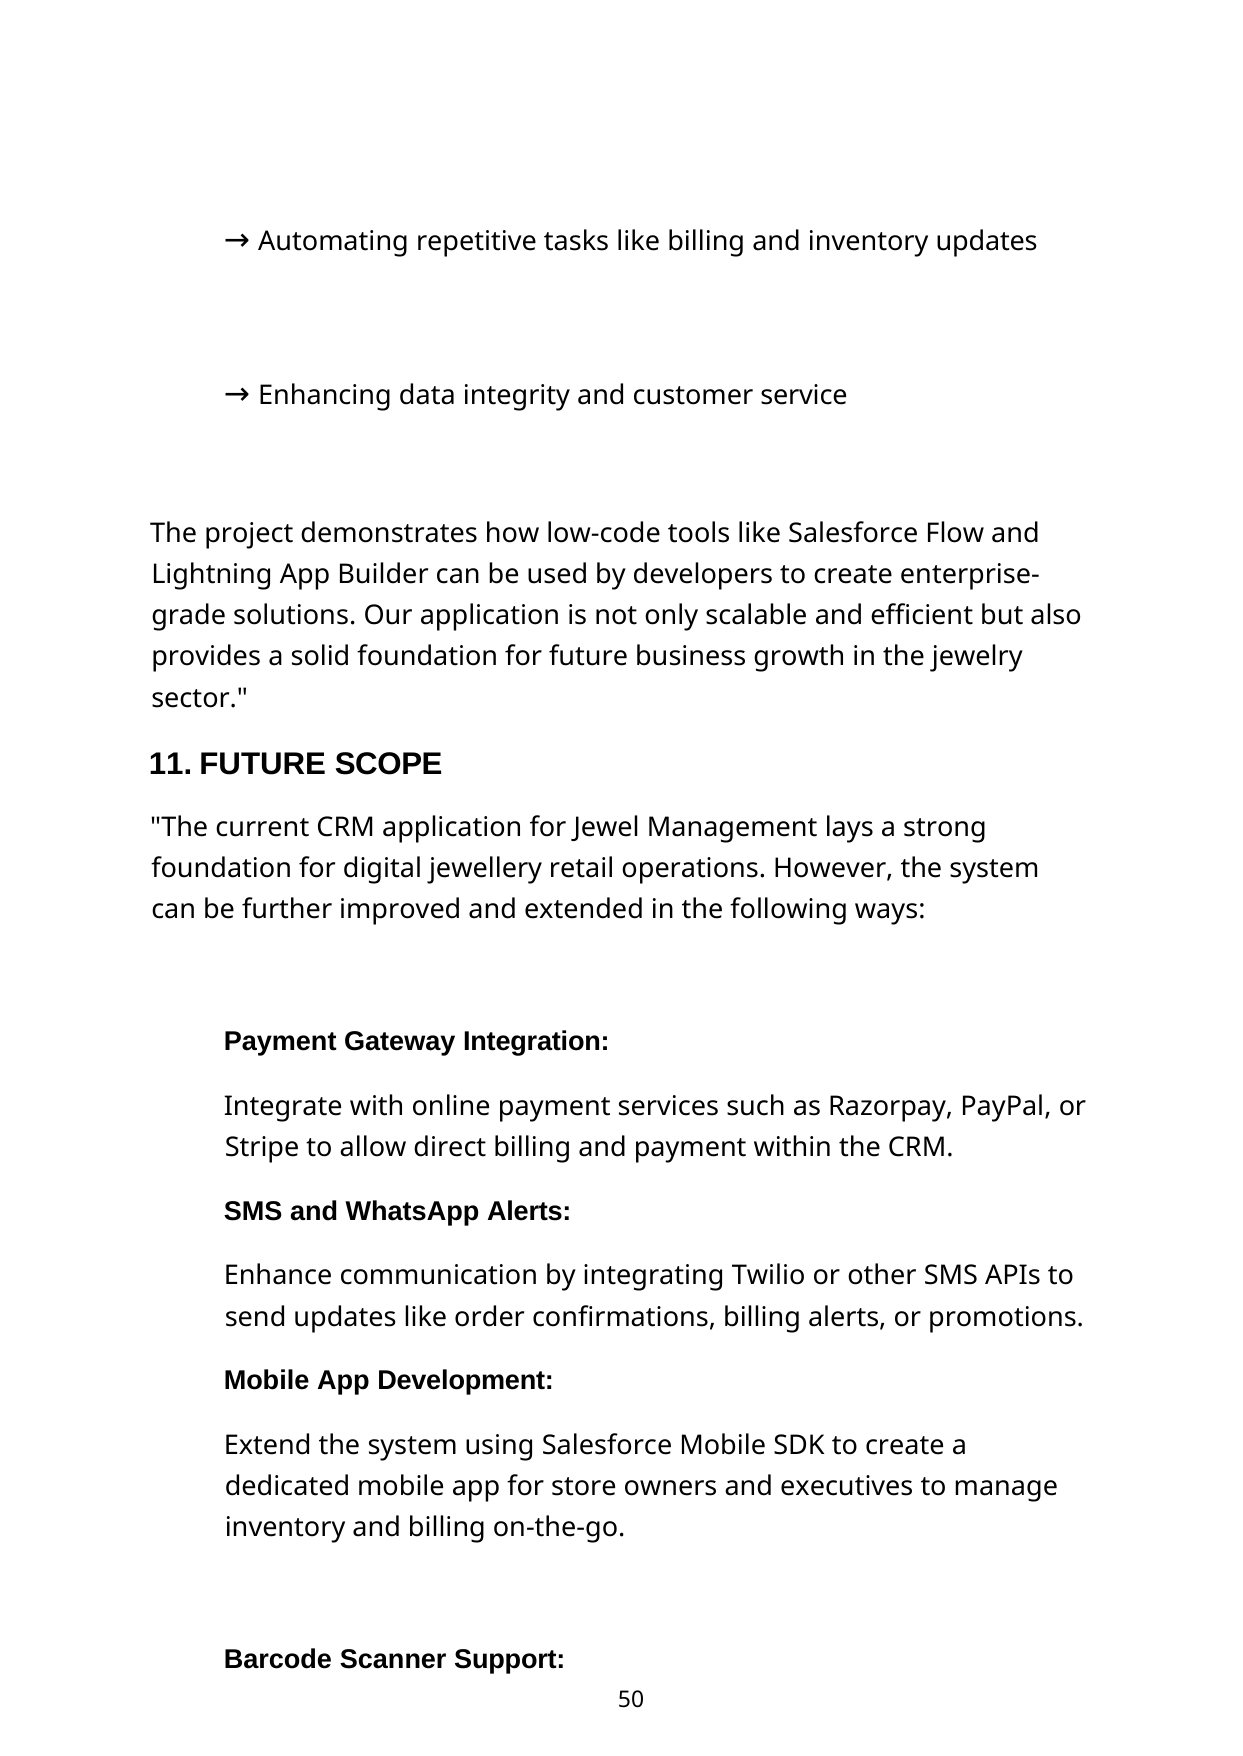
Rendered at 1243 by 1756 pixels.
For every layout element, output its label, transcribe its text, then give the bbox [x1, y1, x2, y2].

subtitle SMS and WhatsApp Alerts: [223, 1195, 1243, 1226]
subtitle Payment Gateway Integration: [223, 1025, 1243, 1057]
text "The current CRM application for Jewel Management lays a strong foundation for digital jewellery retail operations. However, the system can be further improved and extended in the following ways: [150, 807, 1091, 927]
subtitle FUTURE SCOPE [148, 745, 1243, 781]
text → Enhancing data integrity and customer service [223, 371, 1243, 414]
text Extend the system using Salesforce Mobile SDK to create a dedicated mobile app for store owners and executives to manage inventory and billing on-the-go. [223, 1425, 1091, 1545]
text Integrate with online payment services such as Razorpay, PayPal, or Stripe to allow direct billing and payment within the CRM. [223, 1087, 1091, 1165]
text → Automating repetitive tasks like billing and inventory updates [223, 217, 1243, 260]
text The project demonstrates how low-code tools like Salesforce Flow and Lightning App Builder can be used by developers to create enterprise-grade solutions. Our application is not only scalable and efficient but also provides a solid foundation for future business growth in the jewelry sector." [150, 513, 1091, 715]
text Enhance communication by integrating Twilio or other SMS APIs to send updates like order confirmations, billing alerts, or promotions. [223, 1256, 1099, 1334]
subtitle Barcode Scanner Support: [223, 1643, 1243, 1674]
subtitle Mobile App Development: [223, 1364, 1243, 1395]
